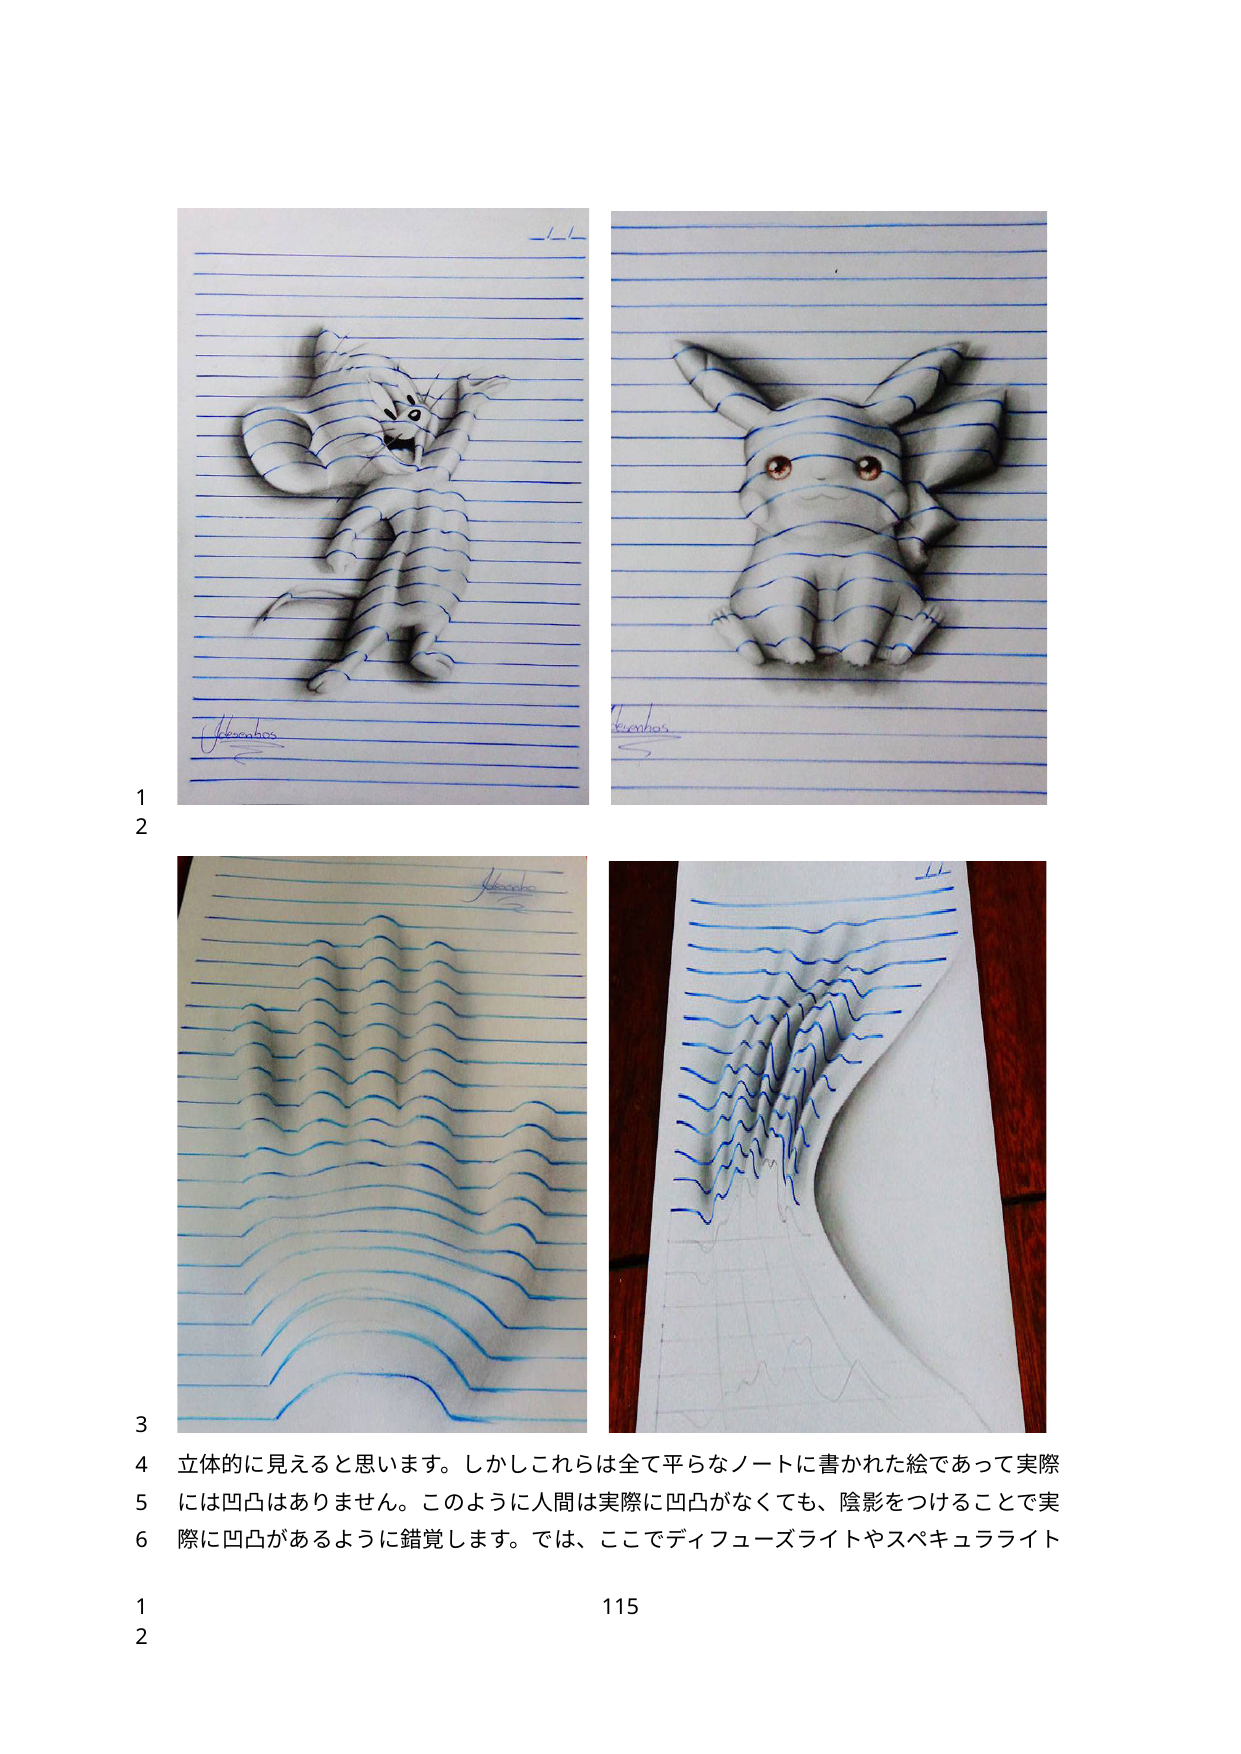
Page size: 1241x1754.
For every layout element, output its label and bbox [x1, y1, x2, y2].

picture [608, 861, 1047, 1433]
text [177, 1444, 1063, 1557]
picture [611, 211, 1048, 805]
picture [177, 208, 590, 805]
picture [177, 856, 588, 1433]
